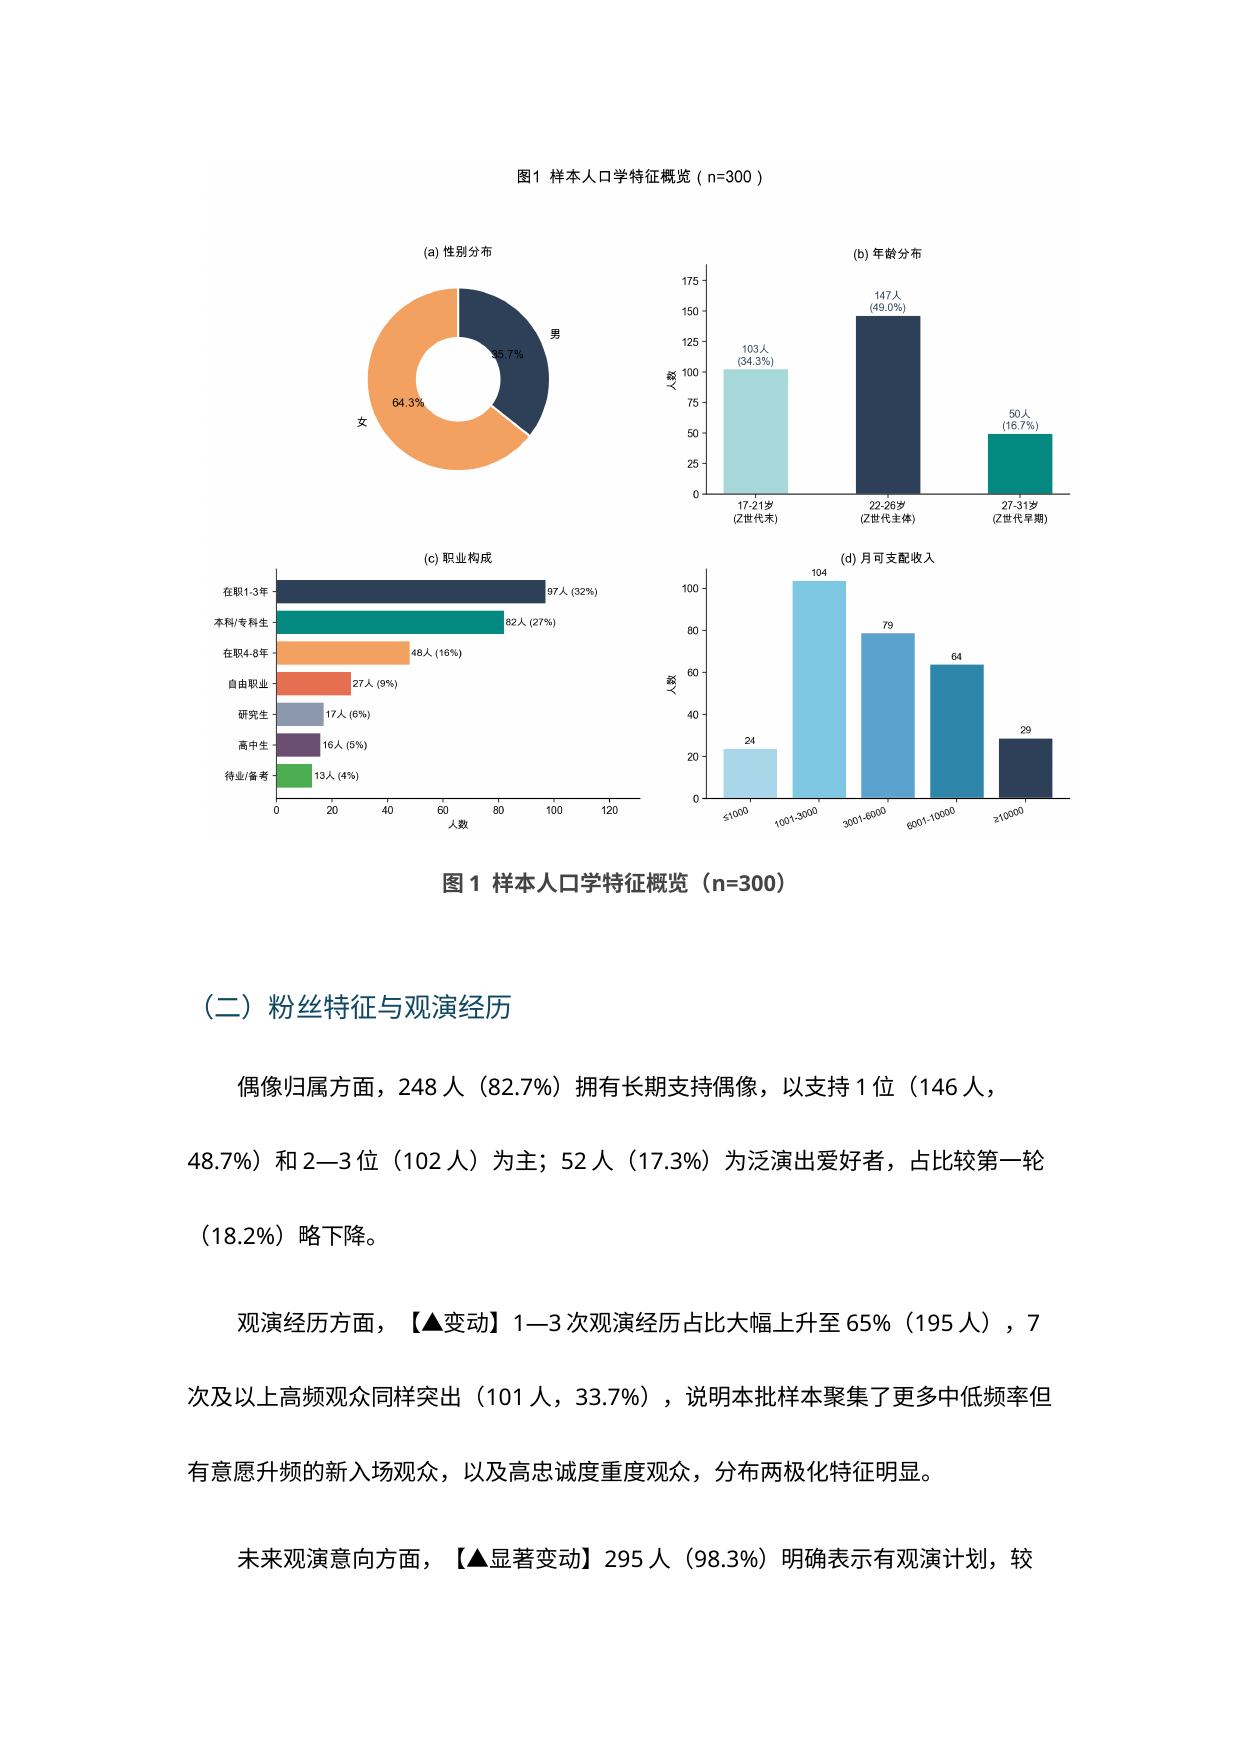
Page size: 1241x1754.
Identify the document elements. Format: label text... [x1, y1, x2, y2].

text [187, 1525, 1053, 1590]
text 偶像归属方面，248人（82.7%）拥有长期支持偶像，以支持1位（146人，48.7%）和2—3位（102人）为主；52人（17.3%）为泛演出爱好者，占比较第一轮（18.2%）略下降。 [187, 1053, 1053, 1267]
subtitle （二）粉丝特征与观演经历 [187, 973, 1053, 1038]
picture [206, 162, 1077, 839]
text 观演经历方面，【▲变动】1—3次观演经历占比大幅上升至65%（195人），7次及以上高频观众同样突出（101人，33.7%），说明本批样本聚集了更多中低频率但有意愿升频的新入场观众，以及高忠诚度重度观众，分布两极化特征明显。 [187, 1289, 1053, 1503]
text 图1 样本人口学特征概览（n=300） [187, 866, 1053, 898]
